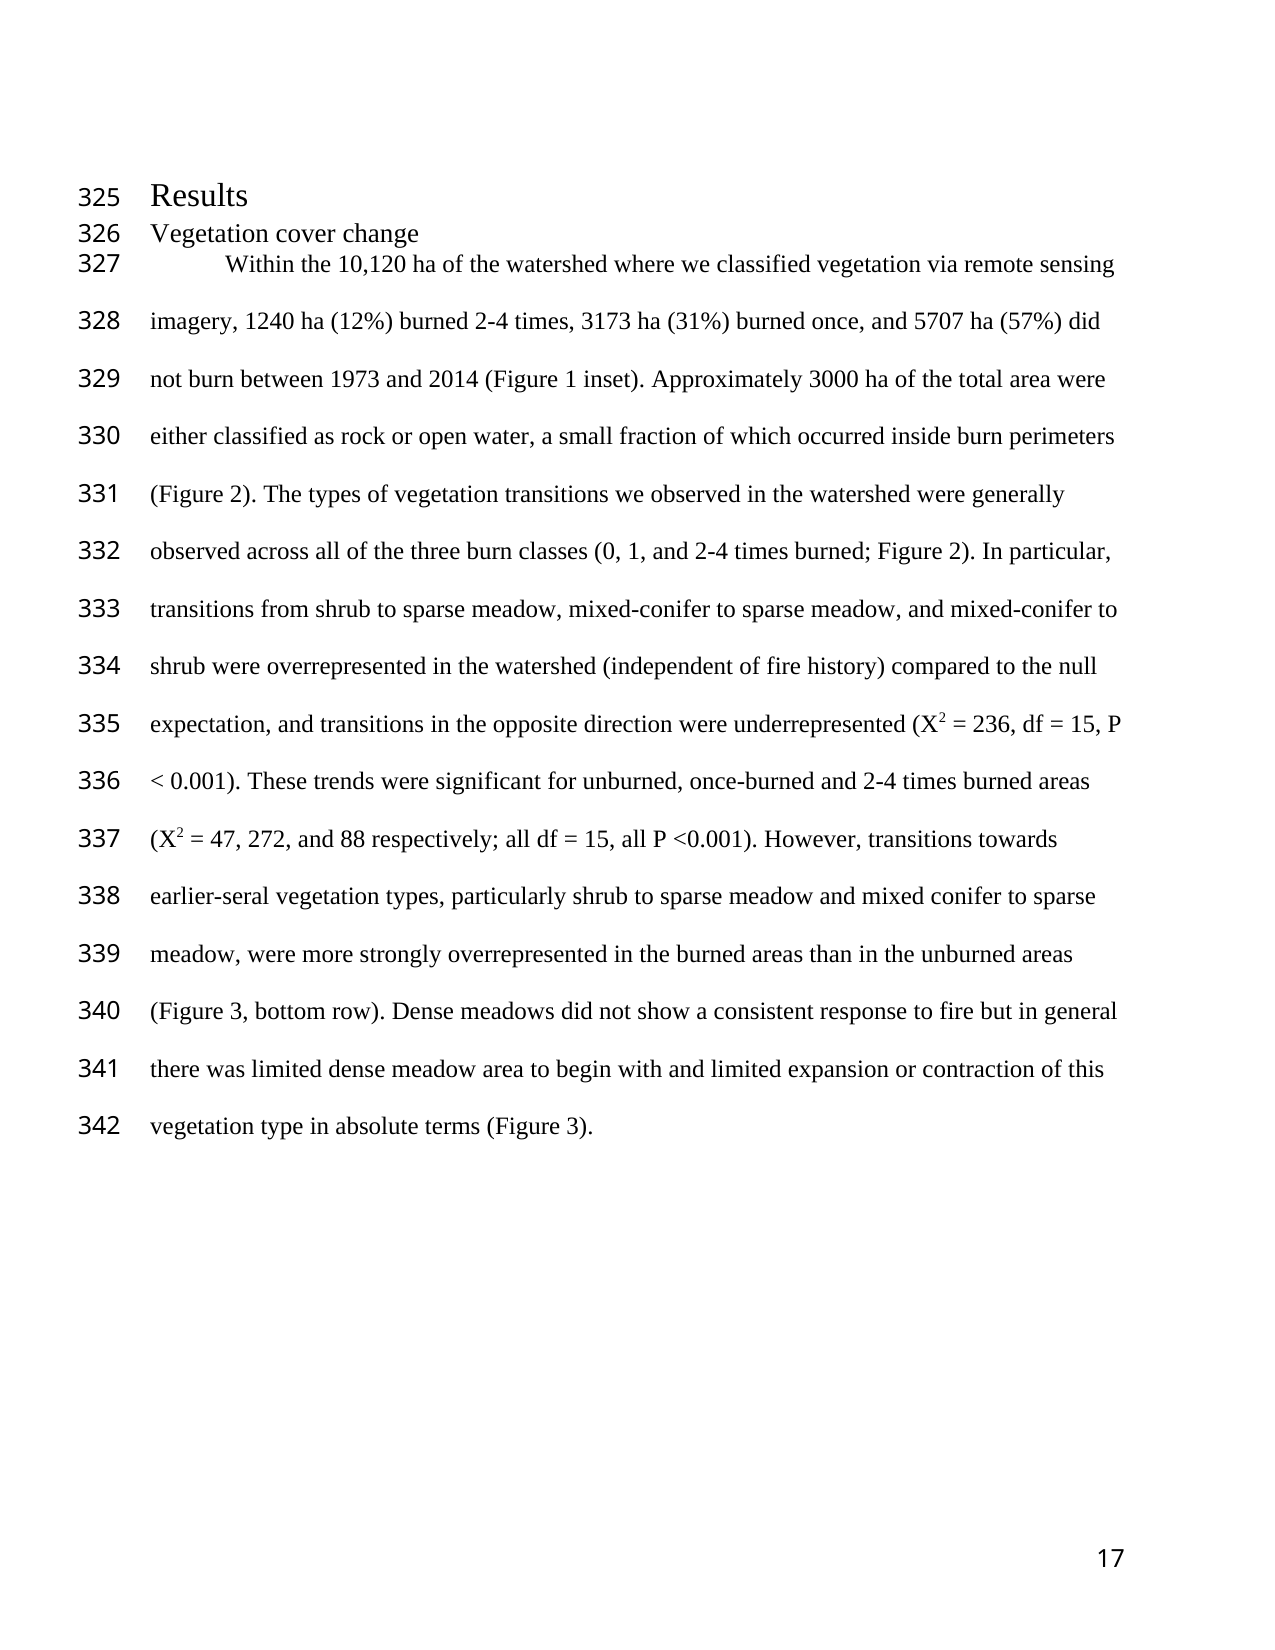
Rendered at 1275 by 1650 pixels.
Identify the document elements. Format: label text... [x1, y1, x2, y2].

subtitle Results [150, 175, 1125, 213]
text Within the 10,120 ha of the watershed where we classified vegetation via remote sensing imagery, 1240 ha (12%) burned 2-4 times, 3173 ha (31%) burned once, and 5707 ha (57%) did not burn between 1973 and 2014 (Figure 1 inset). Approximately 3000 ha of the total area were either classified as rock or open water, a small fraction of which occurred inside burn perimeters (Figure 2). The types of vegetation transitions we observed in the watershed were generally observed across all of the three burn classes (0, 1, and 2-4 times burned; Figure 2). In particular, transitions from shrub to sparse meadow, mixed-conifer to sparse meadow, and mixed-conifer to shrub were overrepresented in the watershed (independent of fire history) compared to the null expectation, and transitions in the opposite direction were underrepresented (X2 = 236, df = 15, P < 0.001). These trends were significant for unburned, once-burned and 2-4 times burned areas (X2 = 47, 272, and 88 respectively; all df = 15, all P <0.001). However, transitions towards earlier-seral vegetation types, particularly shrub to sparse meadow and mixed conifer to sparse meadow, were more strongly overrepresented in the burned areas than in the unburned areas (Figure 3, bottom row). Dense meadows did not show a consistent response to fire but in general there was limited dense meadow area to begin with and limited expansion or contraction of this vegetation type in absolute terms (Figure 3). [150, 249, 1125, 1140]
subtitle Vegetation cover change [150, 217, 1125, 249]
